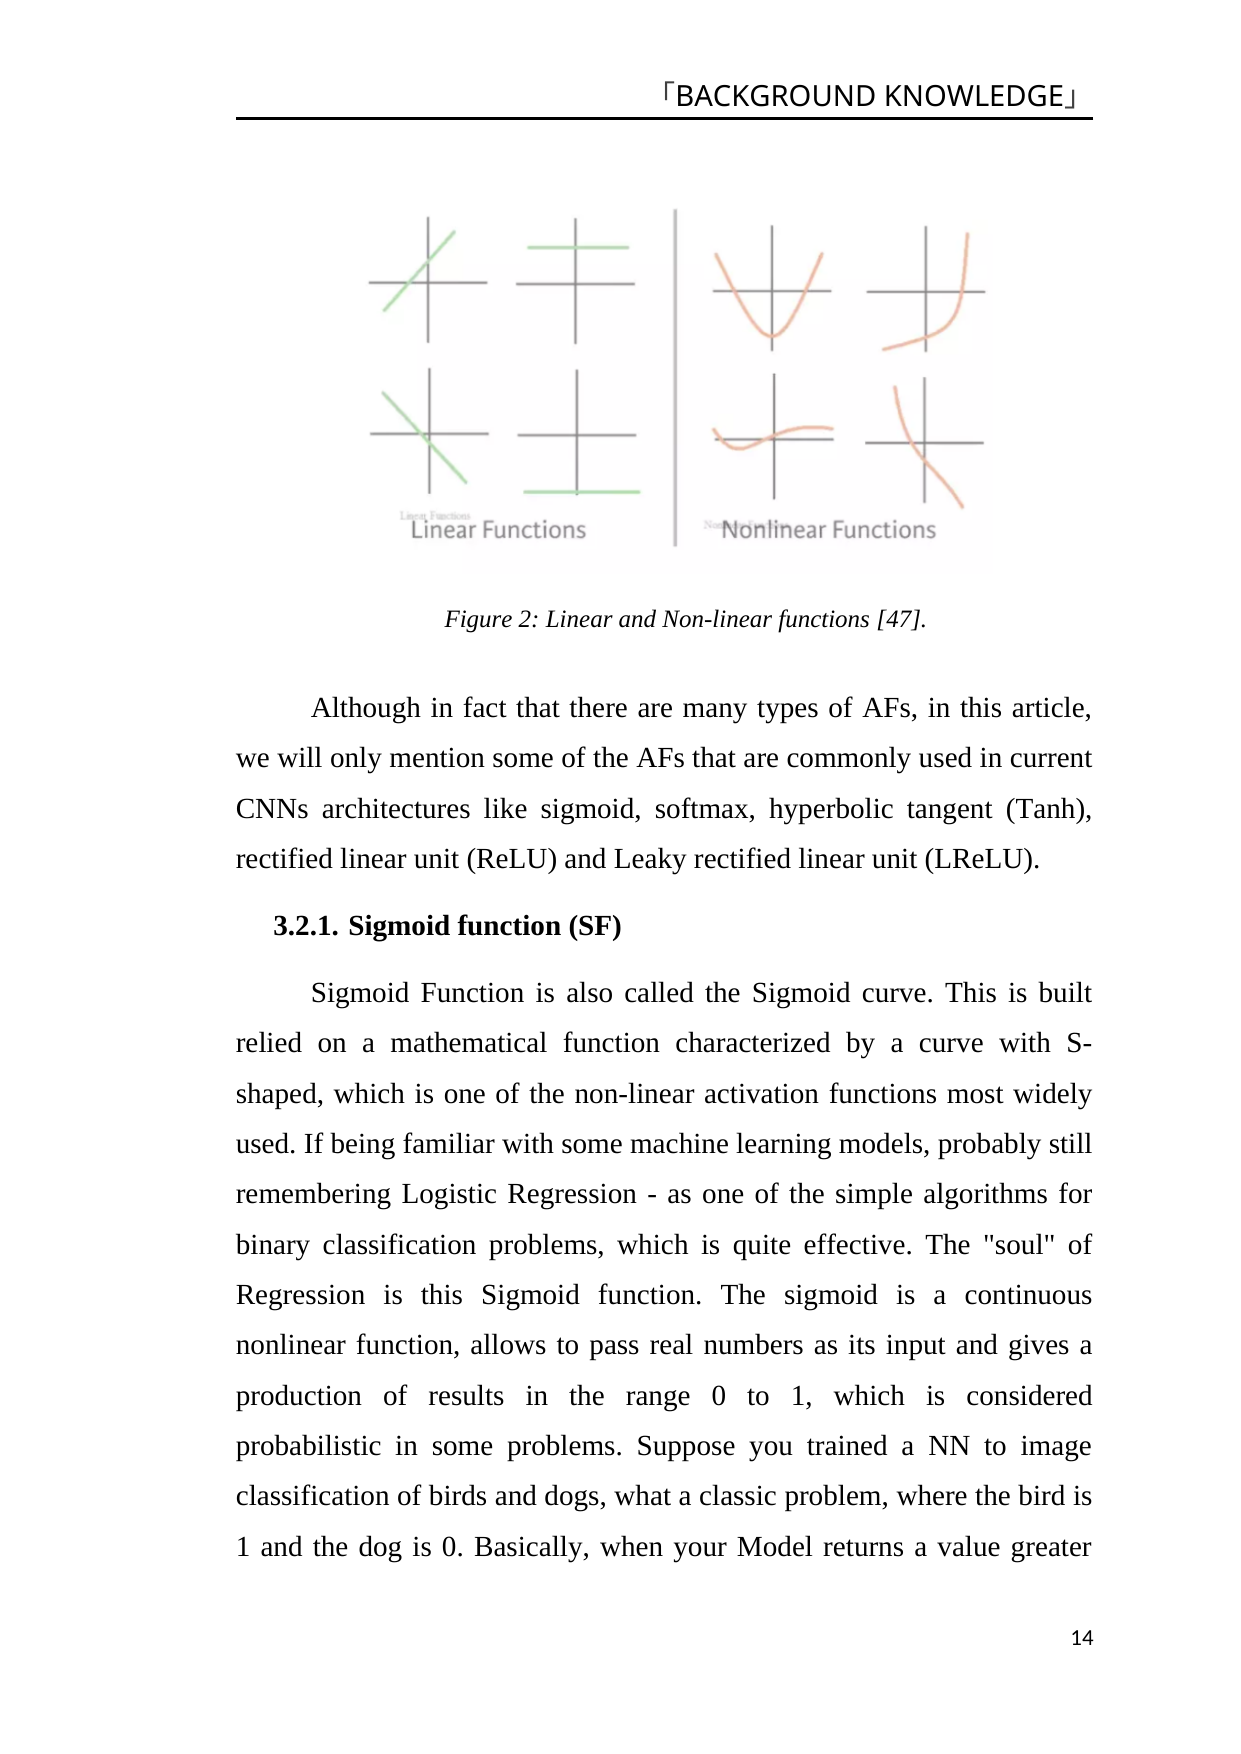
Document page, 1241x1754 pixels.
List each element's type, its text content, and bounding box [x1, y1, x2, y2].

subtitle Sigmoid function (SF) [273, 908, 1093, 942]
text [236, 975, 1093, 1562]
text Figure 2: Linear and Non-linear functions [47]. [386, 604, 986, 633]
picture [335, 177, 994, 574]
text Although in fact that there are many types of AFs, in this article, we will only mention some of the AFs that are commonly used in current CNNs architectures like sigmoid, softmax, hyperbolic tangent (Tanh), rectified linear unit (ReLU) and Leaky rectified linear unit (LReLU). [236, 690, 1093, 875]
